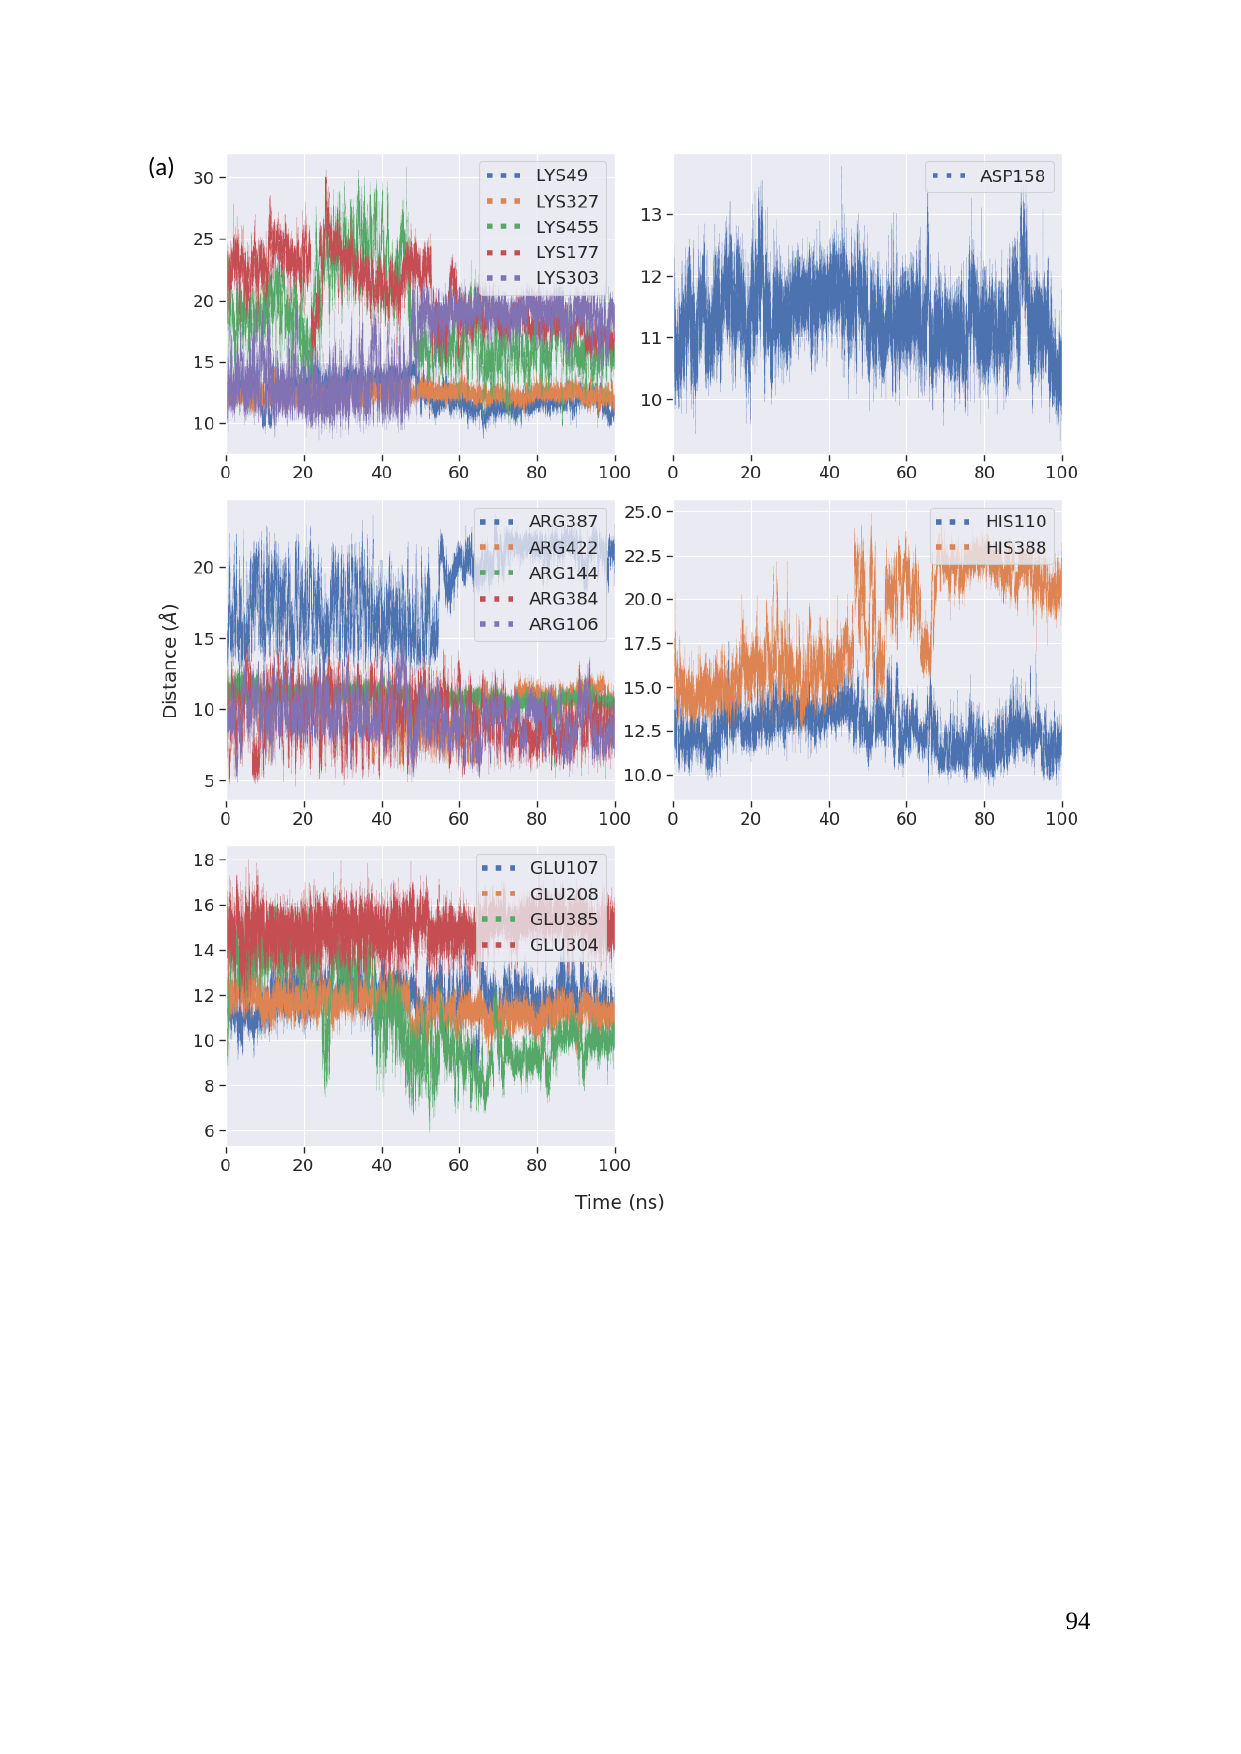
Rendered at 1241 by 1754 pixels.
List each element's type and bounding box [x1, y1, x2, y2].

picture [150, 150, 1090, 1225]
